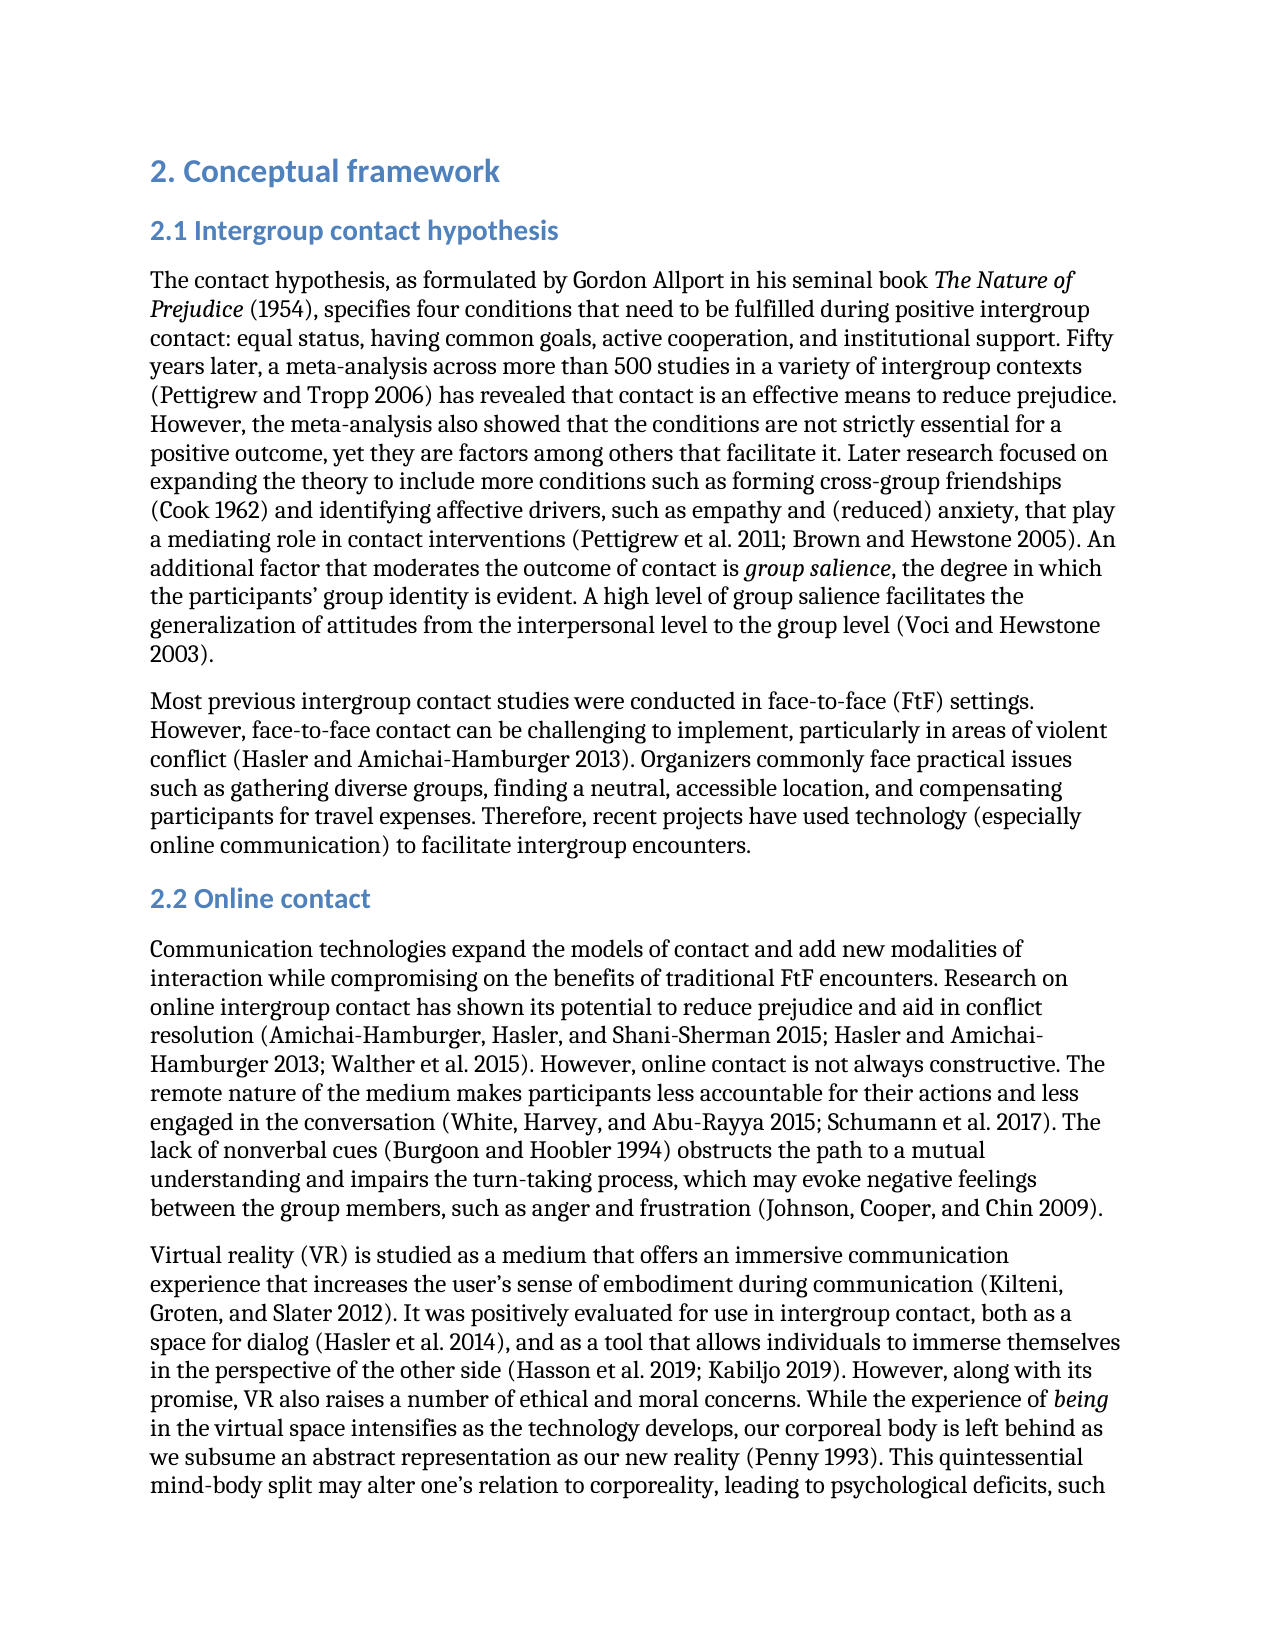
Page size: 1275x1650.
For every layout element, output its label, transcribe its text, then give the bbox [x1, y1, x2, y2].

text Most previous intergroup contact studies were conducted in face-to-face (FtF) settings. However, face-to-face contact can be challenging to implement, particularly in areas of violent conflict (Hasler and Amichai-Hamburger 2013). Organizers commonly face practical issues such as gathering diverse groups, finding a neutral, accessible location, and compensating participants for travel expenses. Therefore, recent projects have used technology (especially online communication) to facilitate intergroup encounters. [150, 687, 1125, 860]
subtitle 2.2 Online contact [150, 881, 1125, 916]
subtitle 2. Conceptual framework [150, 150, 1125, 191]
text The contact hypothesis, as formulated by Gordon Allport in his seminal book The Nature of Prejudice (1954), specifies four conditions that need to be fulfilled during positive intergroup contact: equal status, having common goals, active cooperation, and institutional support. Fifty years later, a meta-analysis across more than 500 studies in a variety of intergroup contexts (Pettigrew and Tropp 2006) has revealed that contact is an effective means to reduce prejudice. However, the meta-analysis also showed that the conditions are not strictly essential for a positive outcome, yet they are factors among others that facilitate it. Later research focused on expanding the theory to include more conditions such as forming cross-group friendships (Cook 1962) and identifying affective drivers, such as empathy and (reduced) anxiety, that play a mediating role in contact interventions (Pettigrew et al. 2011; Brown and Hewstone 2005). An additional factor that moderates the outcome of contact is group salience, the degree in which the participants’ group identity is evident. A high level of group salience facilitates the generalization of attitudes from the interpersonal level to the group level (Voci and Hewstone 2003). [150, 266, 1125, 668]
text Communication technologies expand the models of contact and add new modalities of interaction while compromising on the benefits of traditional FtF encounters. Research on online intergroup contact has shown its potential to reduce prejudice and aid in conflict resolution (Amichai-Hamburger, Hasler, and Shani-Sherman 2015; Hasler and Amichai-Hamburger 2013; Walther et al. 2015). However, online contact is not always constructive. The remote nature of the medium makes participants less accountable for their actions and less engaged in the conversation (White, Harvey, and Abu-Rayya 2015; Schumann et al. 2017). The lack of nonverbal cues (Burgoon and Hoobler 1994) obstructs the path to a mutual understanding and impairs the turn-taking process, which may evoke negative feelings between the group members, such as anger and frustration (Johnson, Cooper, and Chin 2009). [150, 935, 1125, 1222]
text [150, 1241, 1125, 1500]
subtitle 2.1 Intergroup contact hypothesis [150, 212, 1125, 247]
